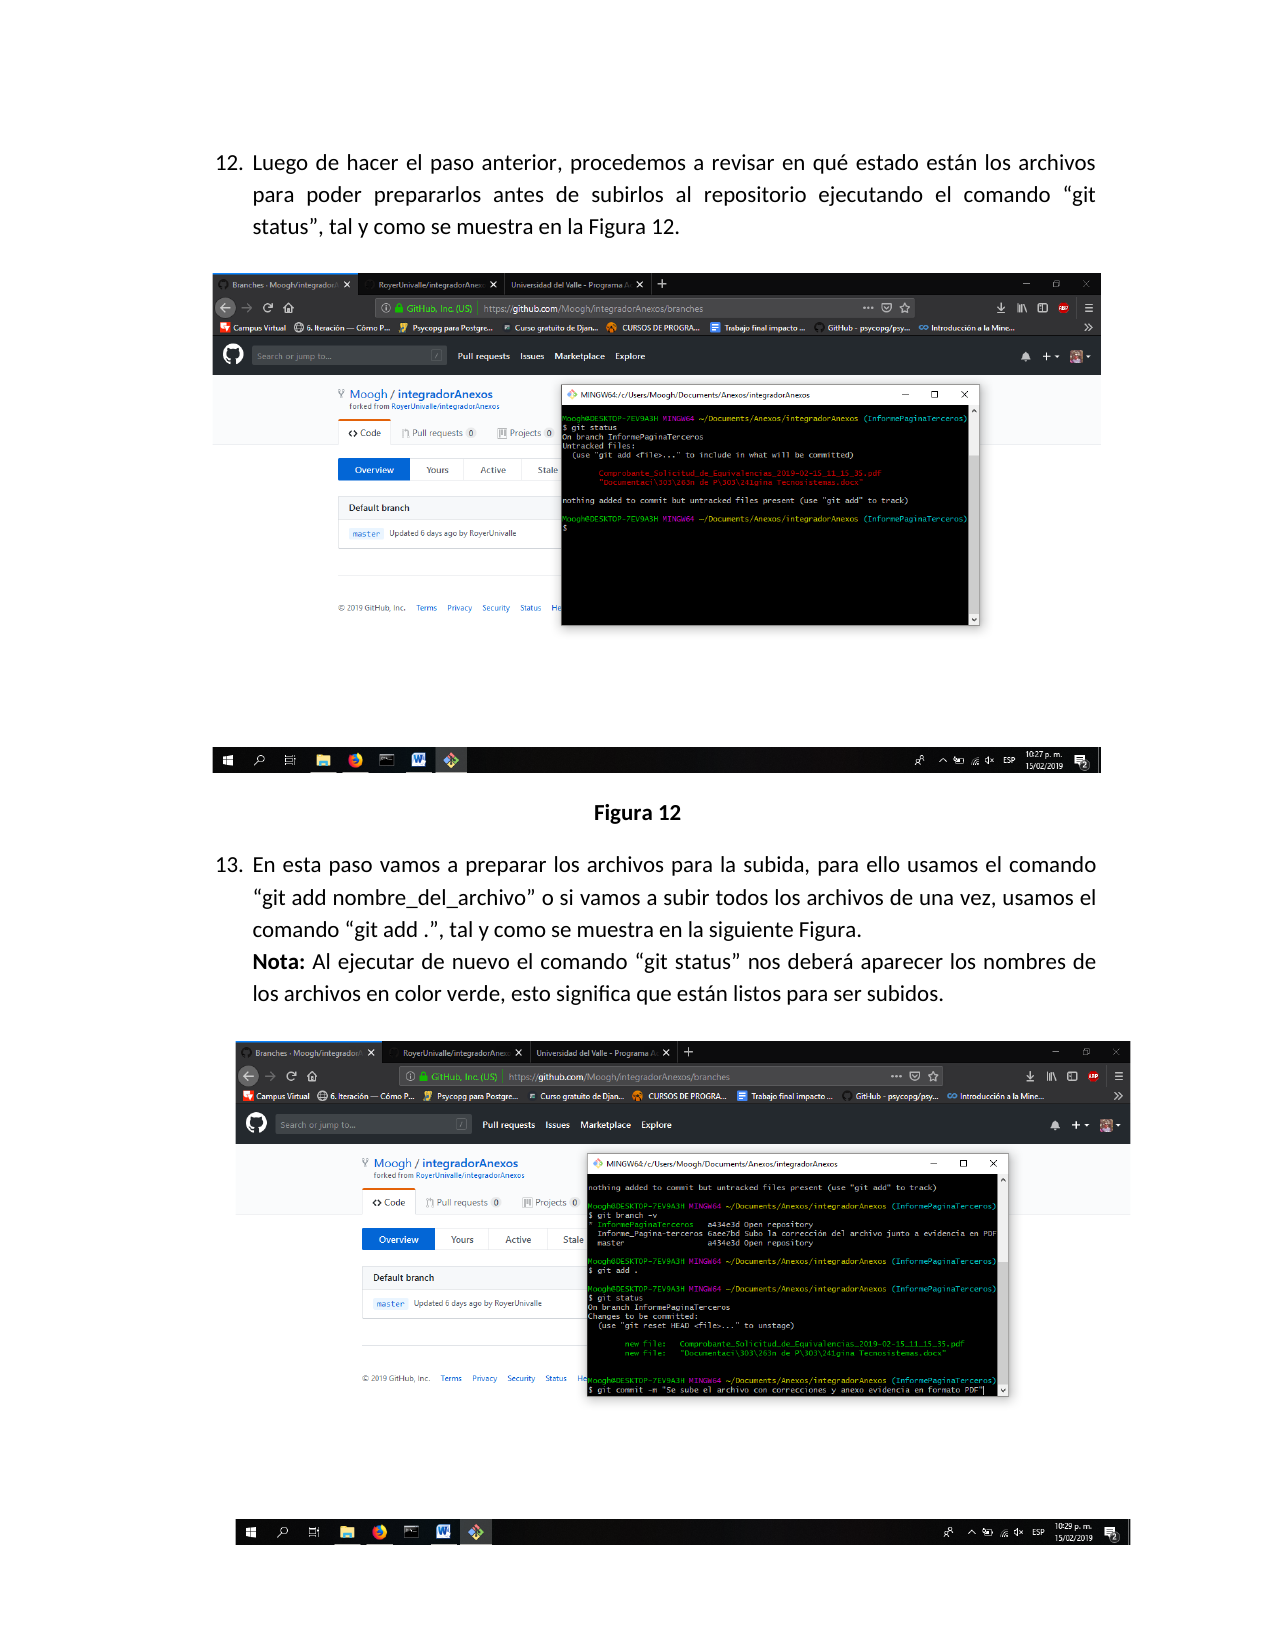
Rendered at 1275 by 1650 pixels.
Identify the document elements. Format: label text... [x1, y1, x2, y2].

list Luego de hacer el paso anterior, procedemos a revisar en qué estado están los archivos para poder prepararlos antes de subirlos al repositorio ejecutando el comando “git status”, tal y como se muestra en la Figura 12. [215, 148, 1098, 240]
picture [212, 273, 1101, 773]
list Nota: Al ejecutar de nuevo el comando “git status” nos deberá aparecer los nombres de los archivos en color verde, esto significa que están listos para ser subidos. [252, 947, 1098, 1007]
picture [235, 1041, 1131, 1545]
list En esta paso vamos a preparar los archivos para la subida, para ello usamos el comando “git add nombre_del_archivo” o si vamos a subir todos los archivos de una vez, usamos el comando “git add .”, tal y como se muestra en la siguiente Figura. [215, 851, 1098, 943]
